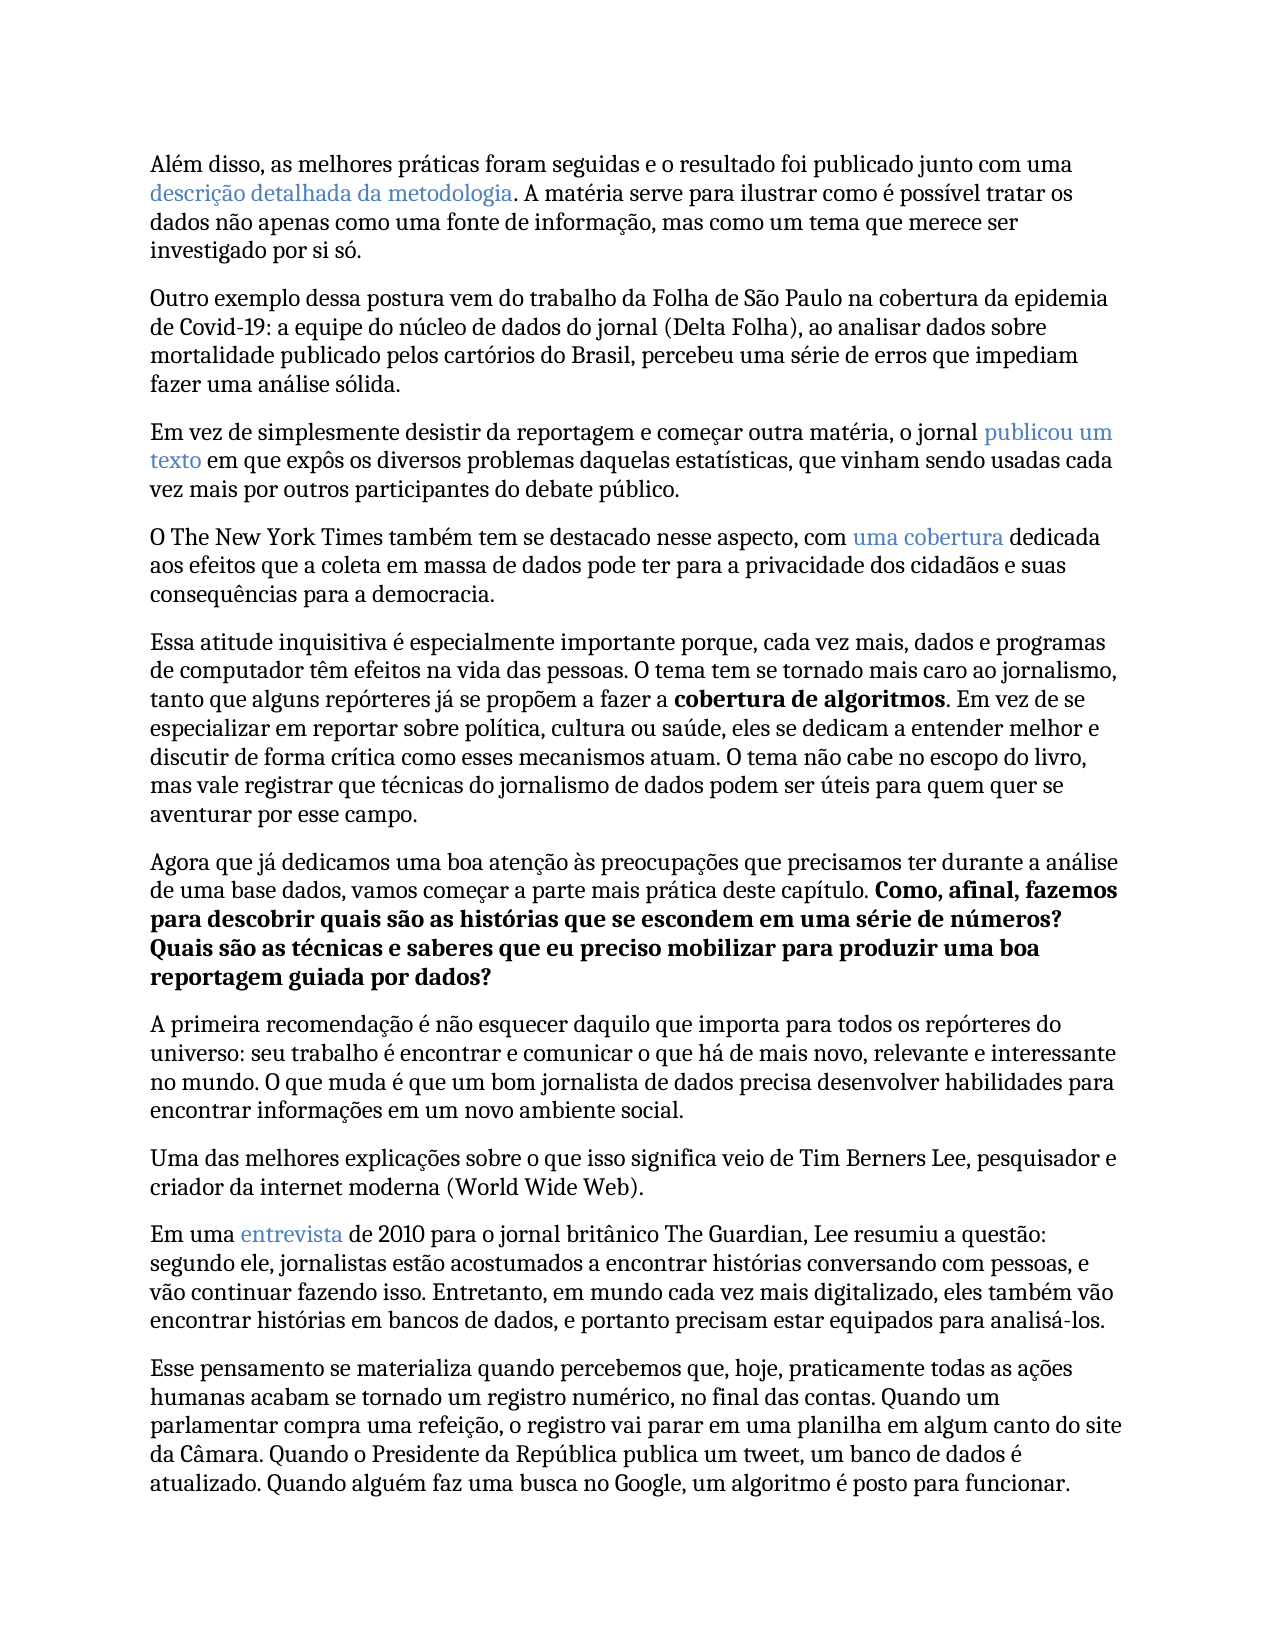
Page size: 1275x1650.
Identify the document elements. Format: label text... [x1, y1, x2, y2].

text Agora que já dedicamos uma boa atenção às preocupações que precisamos ter durante a análise de uma base dados, vamos começar a parte mais prática deste capítulo. Como, afinal, fazemos para descobrir quais são as histórias que se escondem em uma série de números? Quais são as técnicas e saberes que eu preciso mobilizar para produzir uma boa reportagem guiada por dados? [150, 847, 1125, 991]
text Além disso, as melhores práticas foram seguidas e o resultado foi publicado junto com uma descrição detalhada da metodologia. A matéria serve para ilustrar como é possível tratar os dados não apenas como uma fonte de informação, mas como um tema que merece ser investigado por si só. [150, 150, 1125, 265]
text Em uma entrevista de 2010 para o jornal britânico The Guardian, Lee resumiu a questão: segundo ele, jornalistas estão acostumados a encontrar histórias conversando com pessoas, e vão continuar fazendo isso. Entretanto, em mundo cada vez mais digitalizado, eles também vão encontrar histórias em bancos de dados, e portanto precisam estar equipados para analisá-los. [150, 1220, 1125, 1335]
text Outro exemplo dessa postura vem do trabalho da Folha de São Paulo na cobertura da epidemia de Covid-19: a equipe do núcleo de dados do jornal (Delta Folha), ao analisar dados sobre mortalidade publicado pelos cartórios do Brasil, percebeu uma série de erros que impediam fazer uma análise sólida. [150, 284, 1125, 399]
text Uma das melhores explicações sobre o que isso significa veio de Tim Berners Lee, pesquisador e criador da internet moderna (World Wide Web). [150, 1144, 1125, 1201]
text Em vez de simplesmente desistir da reportagem e começar outra matéria, o jornal publicou um texto em que expôs os diversos problemas daquelas estatísticas, que vinham sendo usadas cada vez mais por outros participantes do debate público. [150, 417, 1125, 504]
text O The New York Times também tem se destacado nesse aspecto, com uma cobertura dedicada aos efeitos que a coleta em massa de dados pode ter para a privacidade dos cidadãos e suas consequências para a democracia. [150, 522, 1125, 609]
text Esse pensamento se materializa quando percebemos que, hoje, praticamente todas as ações humanas acabam se tornado um registro numérico, no final das contas. Quando um parlamentar compra uma refeição, o registro vai parar em uma planilha em algum canto do site da Câmara. Quando o Presidente da República publica um tweet, um banco de dados é atualizado. Quando alguém faz uma busca no Google, um algoritmo é posto para funcionar. [150, 1354, 1125, 1497]
text Essa atitude inquisitiva é especialmente importante porque, cada vez mais, dados e programas de computador têm efeitos na vida das pessoas. O tema tem se tornado mais caro ao jornalismo, tanto que alguns repórteres já se propõem a fazer a cobertura de algoritmos. Em vez de se especializar em reportar sobre política, cultura ou saúde, eles se dedicam a entender melhor e discutir de forma crítica como esses mecanismos atuam. O tema não cabe no escopo do livro, mas vale registrar que técnicas do jornalismo de dados podem ser úteis para quem quer se aventurar por esse campo. [150, 627, 1125, 829]
text A primeira recomendação é não esquecer daquilo que importa para todos os repórteres do universo: seu trabalho é encontrar e comunicar o que há de mais novo, relevante e interessante no mundo. O que muda é que um bom jornalista de dados precisa desenvolver habilidades para encontrar informações em um novo ambiente social. [150, 1010, 1125, 1125]
